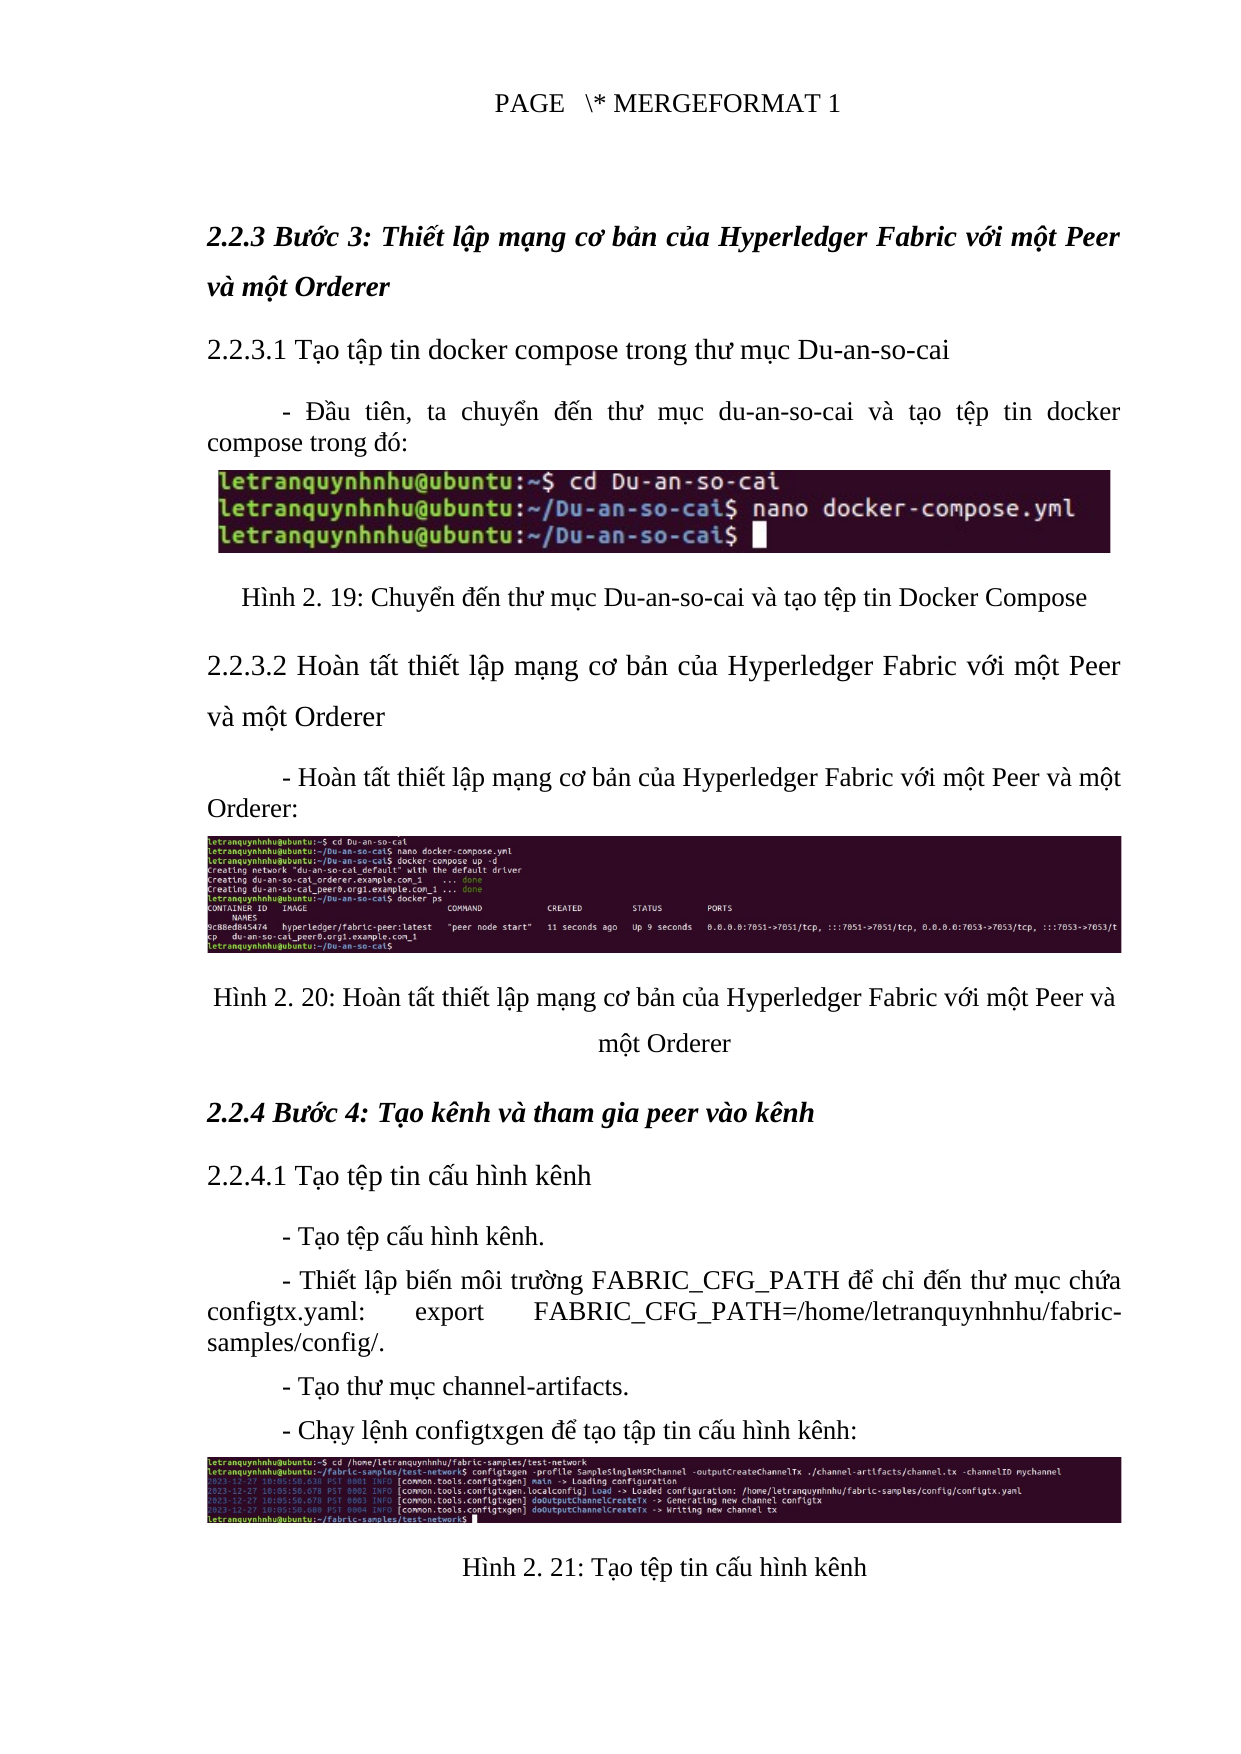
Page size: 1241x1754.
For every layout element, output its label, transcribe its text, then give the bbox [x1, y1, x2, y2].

text Hình 2. 19: Chuyển đến thư mục Du-an-so-cai và tạo tệp tin Docker Compose [207, 581, 1122, 612]
text - Tạo tệp cấu hình kênh. [207, 1221, 1122, 1252]
text 2.2.3 Bước 3: Thiết lập mạng cơ bản của Hyperledger Fabric với một Peer và một Orderer [207, 219, 1122, 303]
text 2.2.4.1 Tạo tệp tin cấu hình kênh [207, 1158, 1122, 1191]
text - Thiết lập biến môi trường FABRIC_CFG_PATH để chỉ đến thư mục chứa configtx.yaml: export FABRIC_CFG_PATH=/home/letranquynhnhu/fabric-samples/config/. [207, 1264, 1122, 1358]
text 2.2.3.1 Tạo tập tin docker compose trong thư mục Du-an-so-cai [207, 332, 1122, 366]
text - Hoàn tất thiết lập mạng cơ bản của Hyperledger Fabric với một Peer và một Orderer: [207, 761, 1122, 824]
text - Tạo thư mục channel-artifacts. [207, 1370, 1122, 1401]
text 2.2.4 Bước 4: Tạo kênh và tham gia peer vào kênh [207, 1095, 1122, 1128]
picture [218, 470, 1111, 553]
text Hình 2. 21: Tạo tệp tin cấu hình kênh [207, 1551, 1122, 1582]
text 2.2.3.2 Hoàn tất thiết lập mạng cơ bản của Hyperledger Fabric với một Peer và một Orderer [207, 648, 1122, 732]
text - Đầu tiên, ta chuyển đến thư mục du-an-so-cai và tạo tệp tin docker compose trong đó: [207, 395, 1122, 457]
picture [207, 1457, 1122, 1523]
text Hình 2. 20: Hoàn tất thiết lập mạng cơ bản của Hyperledger Fabric với một Peer và một Orderer [207, 981, 1122, 1058]
text - Chạy lệnh configtxgen để tạo tập tin cấu hình kênh: [207, 1414, 1122, 1445]
picture [207, 836, 1122, 953]
